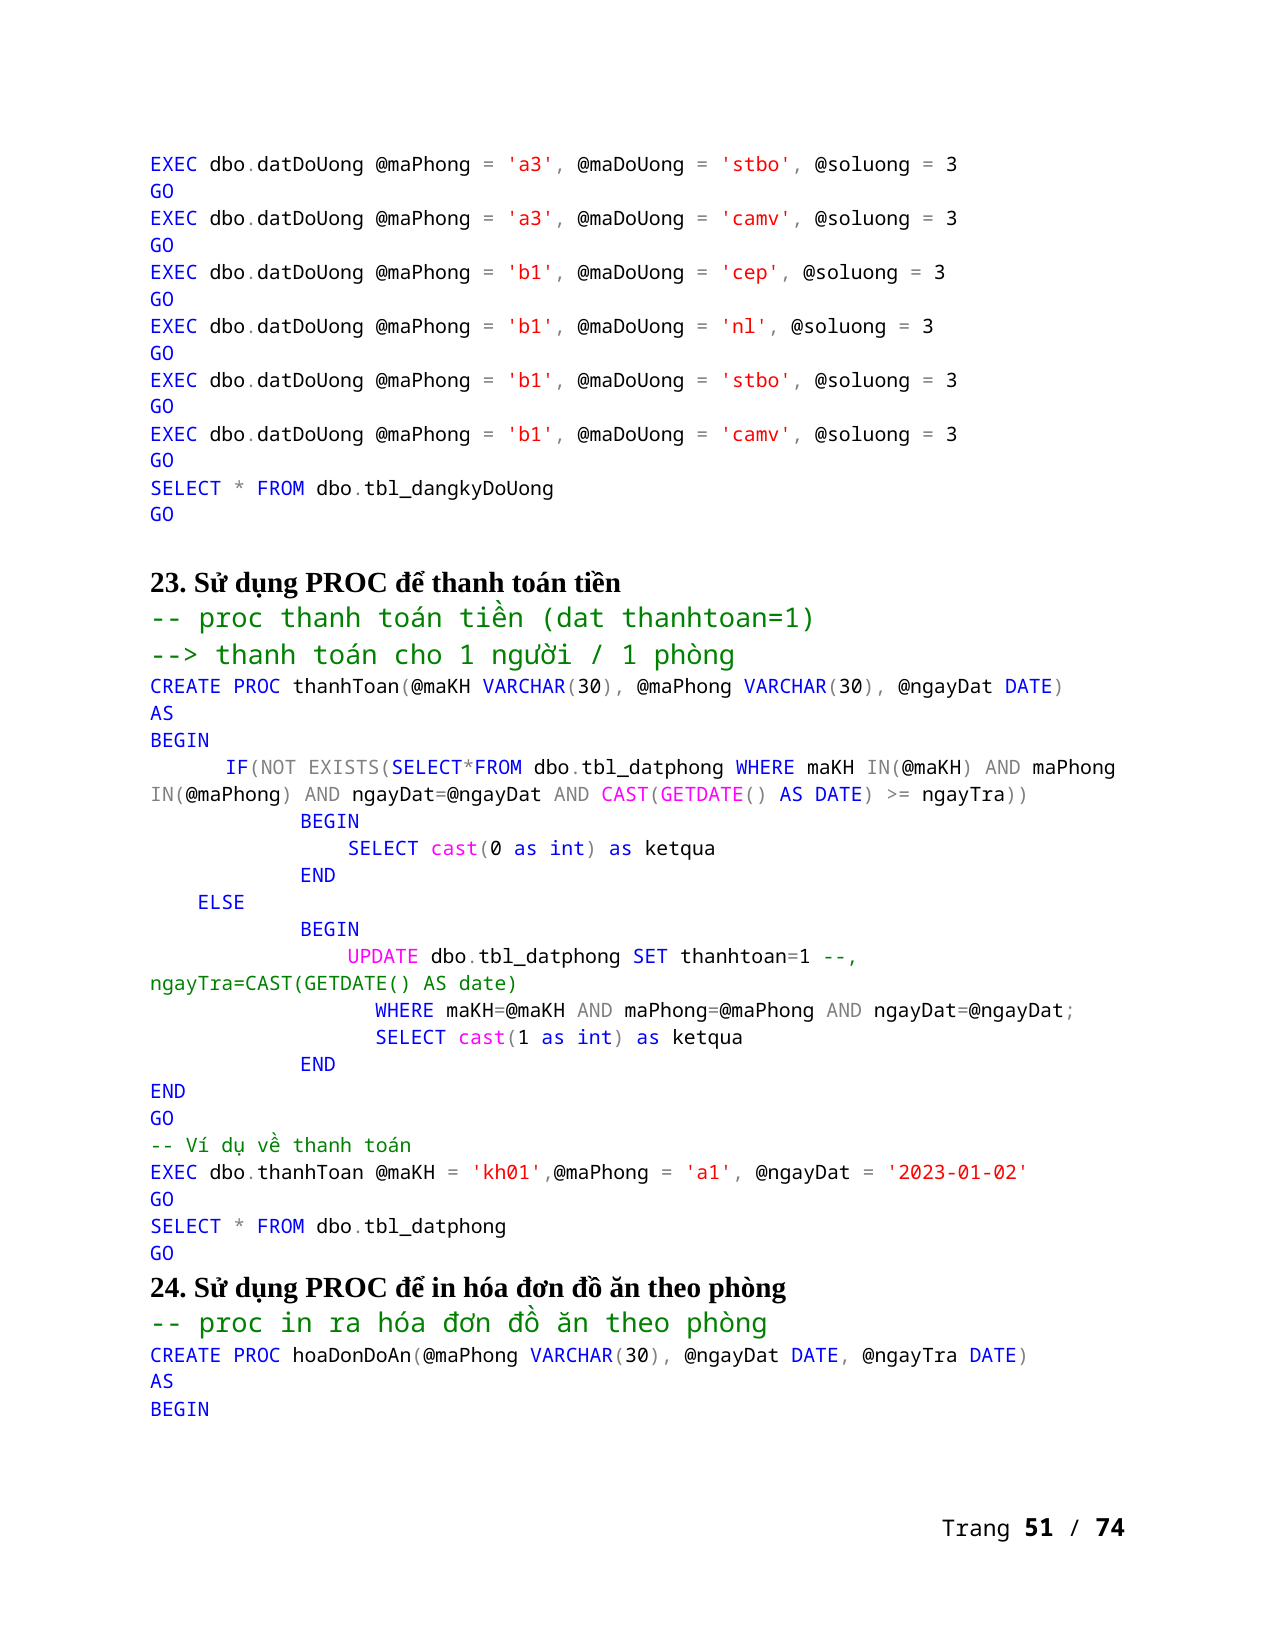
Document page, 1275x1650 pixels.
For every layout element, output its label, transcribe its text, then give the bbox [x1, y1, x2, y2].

text GO [150, 231, 1125, 258]
text -- proc in ra hóa đơn đồ ăn theo phòng [150, 1304, 1125, 1341]
text BEGIN [150, 1395, 1125, 1422]
text GO [150, 1185, 1125, 1212]
text SELECT * FROM dbo.tbl_datphong [150, 1212, 1125, 1239]
text -- Ví dụ về thanh toán [150, 1131, 1125, 1158]
text WHERE maKH=@maKH AND maPhong=@maPhong AND ngayDat=@ngayDat; [150, 996, 1125, 1023]
text EXEC dbo.thanhToan @maKH = 'kh01',@maPhong = 'a1', @ngayDat = '2023-01-02' [150, 1158, 1125, 1185]
text EXEC dbo.datDoUong @maPhong = 'b1', @maDoUong = 'camv', @soluong = 3 [150, 420, 1125, 447]
text END [150, 862, 1125, 888]
text EXEC dbo.datDoUong @maPhong = 'b1', @maDoUong = 'cep', @soluong = 3 [150, 258, 1125, 285]
text EXEC dbo.datDoUong @maPhong = 'a3', @maDoUong = 'camv', @soluong = 3 [150, 204, 1125, 231]
text --> thanh toán cho 1 người / 1 phòng [150, 636, 1125, 673]
text ELSE [150, 888, 1125, 916]
text GO [150, 339, 1125, 366]
text UPDATE dbo.tbl_datphong SET thanhtoan=1 --, ngayTra=CAST(GETDATE() AS date) [150, 942, 1125, 996]
text AS [150, 1368, 1125, 1395]
text GO [150, 1104, 1125, 1131]
text SELECT cast(0 as int) as ketqua [150, 834, 1125, 862]
text GO [150, 177, 1125, 204]
subtitle 24. Sử dụng PROC để in hóa đơn đồ ăn theo phòng [150, 1270, 1125, 1304]
subtitle 23. Sử dụng PROC để thanh toán tiền [150, 565, 1125, 599]
text GO [150, 1239, 1125, 1266]
text -- proc thanh toán tiền (dat thanhtoan=1) [150, 599, 1125, 636]
text GO [150, 447, 1125, 474]
text EXEC dbo.datDoUong @maPhong = 'a3', @maDoUong = 'stbo', @soluong = 3 [150, 150, 1125, 177]
text END [150, 1077, 1125, 1104]
text GO [150, 501, 1125, 528]
text BEGIN [150, 808, 1125, 834]
text SELECT * FROM dbo.tbl_dangkyDoUong [150, 474, 1125, 501]
text GO [150, 393, 1125, 420]
text CREATE PROC hoaDonDoAn(@maPhong VARCHAR(30), @ngayDat DATE, @ngayTra DATE) [150, 1341, 1125, 1368]
text AS [150, 700, 1125, 727]
text BEGIN [150, 727, 1125, 754]
text IF(NOT EXISTS(SELECT*FROM dbo.tbl_datphong WHERE maKH IN(@maKH) AND maPhong IN(@maPhong) AND ngayDat=@ngayDat AND CAST(GETDATE() AS DATE) >= ngayTra)) [150, 754, 1125, 808]
text SELECT cast(1 as int) as ketqua [150, 1023, 1125, 1050]
text END [150, 1050, 1125, 1077]
text EXEC dbo.datDoUong @maPhong = 'b1', @maDoUong = 'nl', @soluong = 3 [150, 312, 1125, 339]
text BEGIN [150, 916, 1125, 942]
text EXEC dbo.datDoUong @maPhong = 'b1', @maDoUong = 'stbo', @soluong = 3 [150, 366, 1125, 393]
text CREATE PROC thanhToan(@maKH VARCHAR(30), @maPhong VARCHAR(30), @ngayDat DATE) [150, 673, 1125, 700]
text GO [150, 285, 1125, 312]
